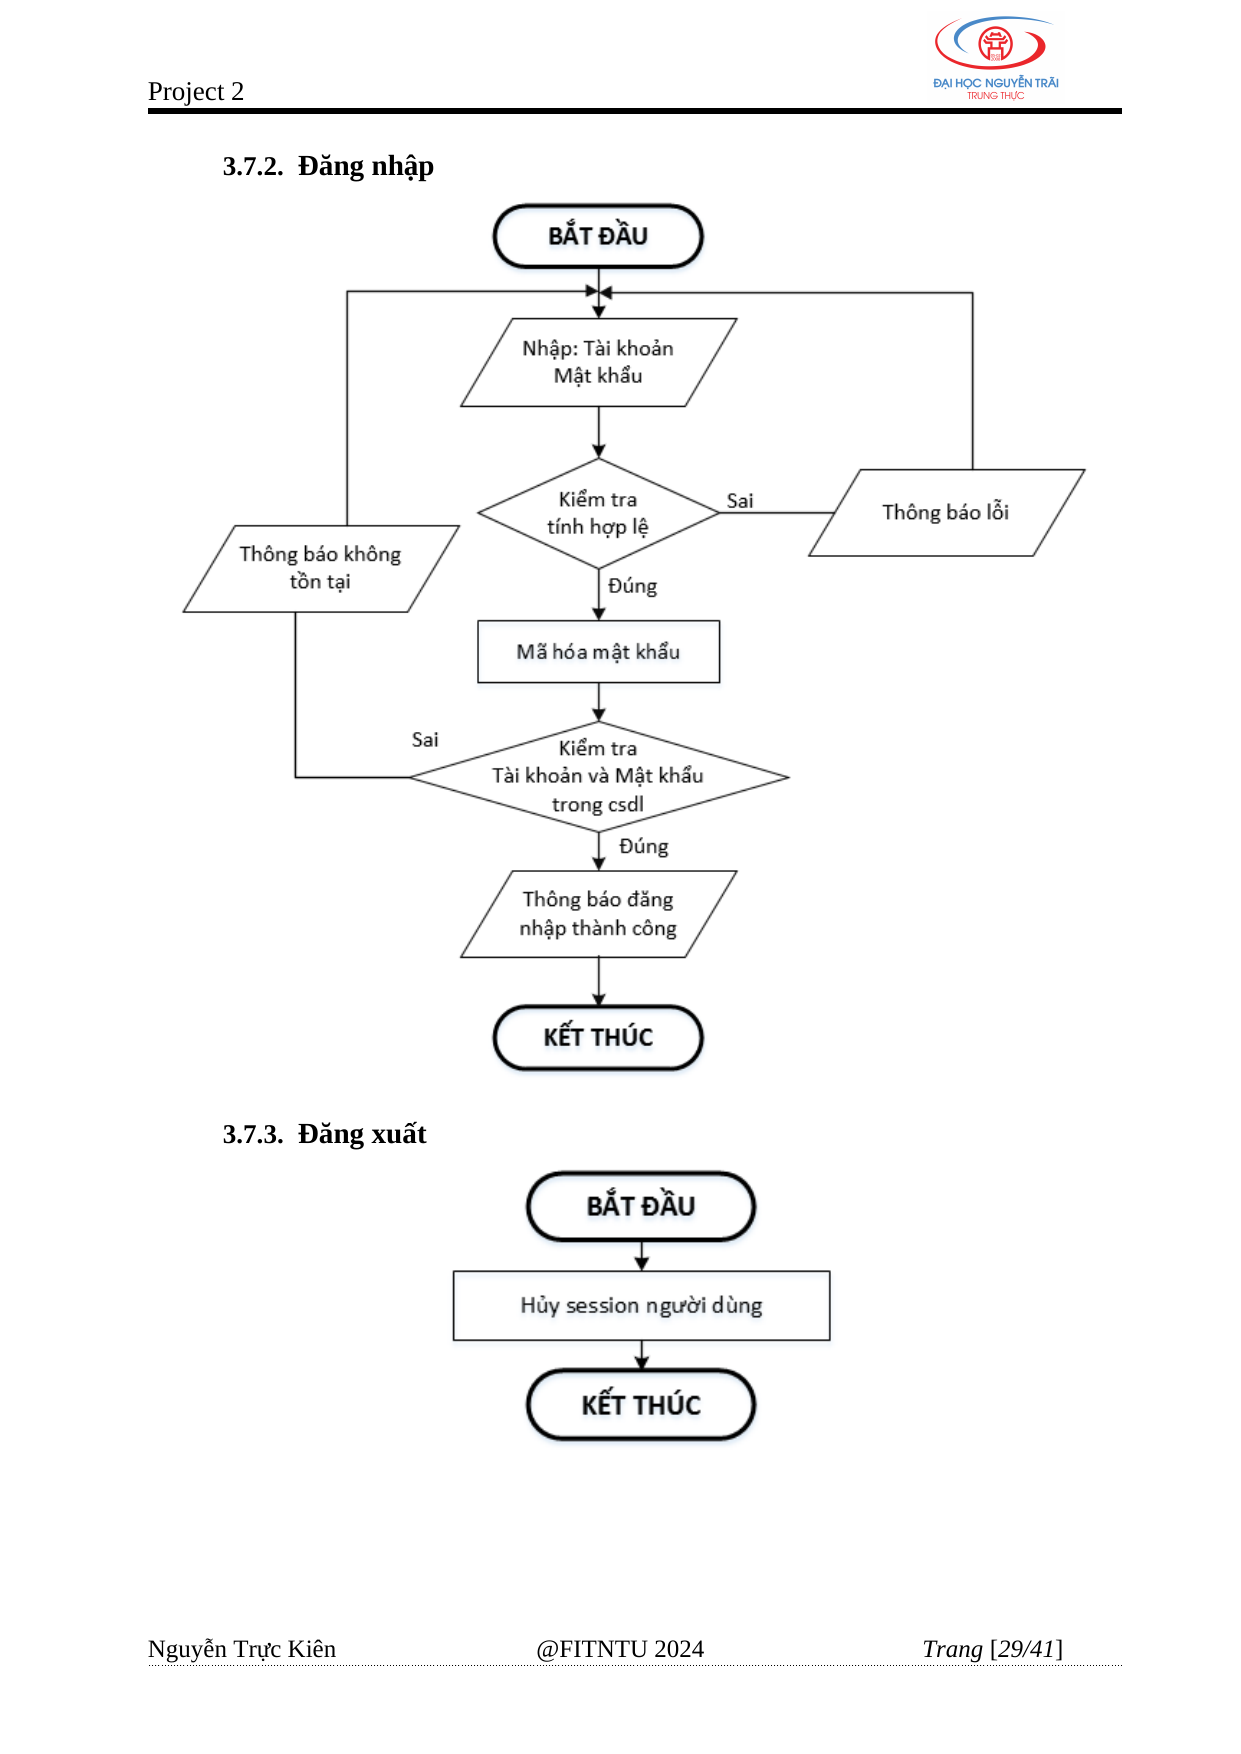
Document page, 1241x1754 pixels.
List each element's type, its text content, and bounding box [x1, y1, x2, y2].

subtitle Đăng xuất [223, 1116, 1122, 1149]
picture [926, 11, 1065, 104]
subtitle Đăng nhập [223, 148, 1122, 181]
picture [403, 1161, 867, 1451]
picture [177, 193, 1093, 1082]
